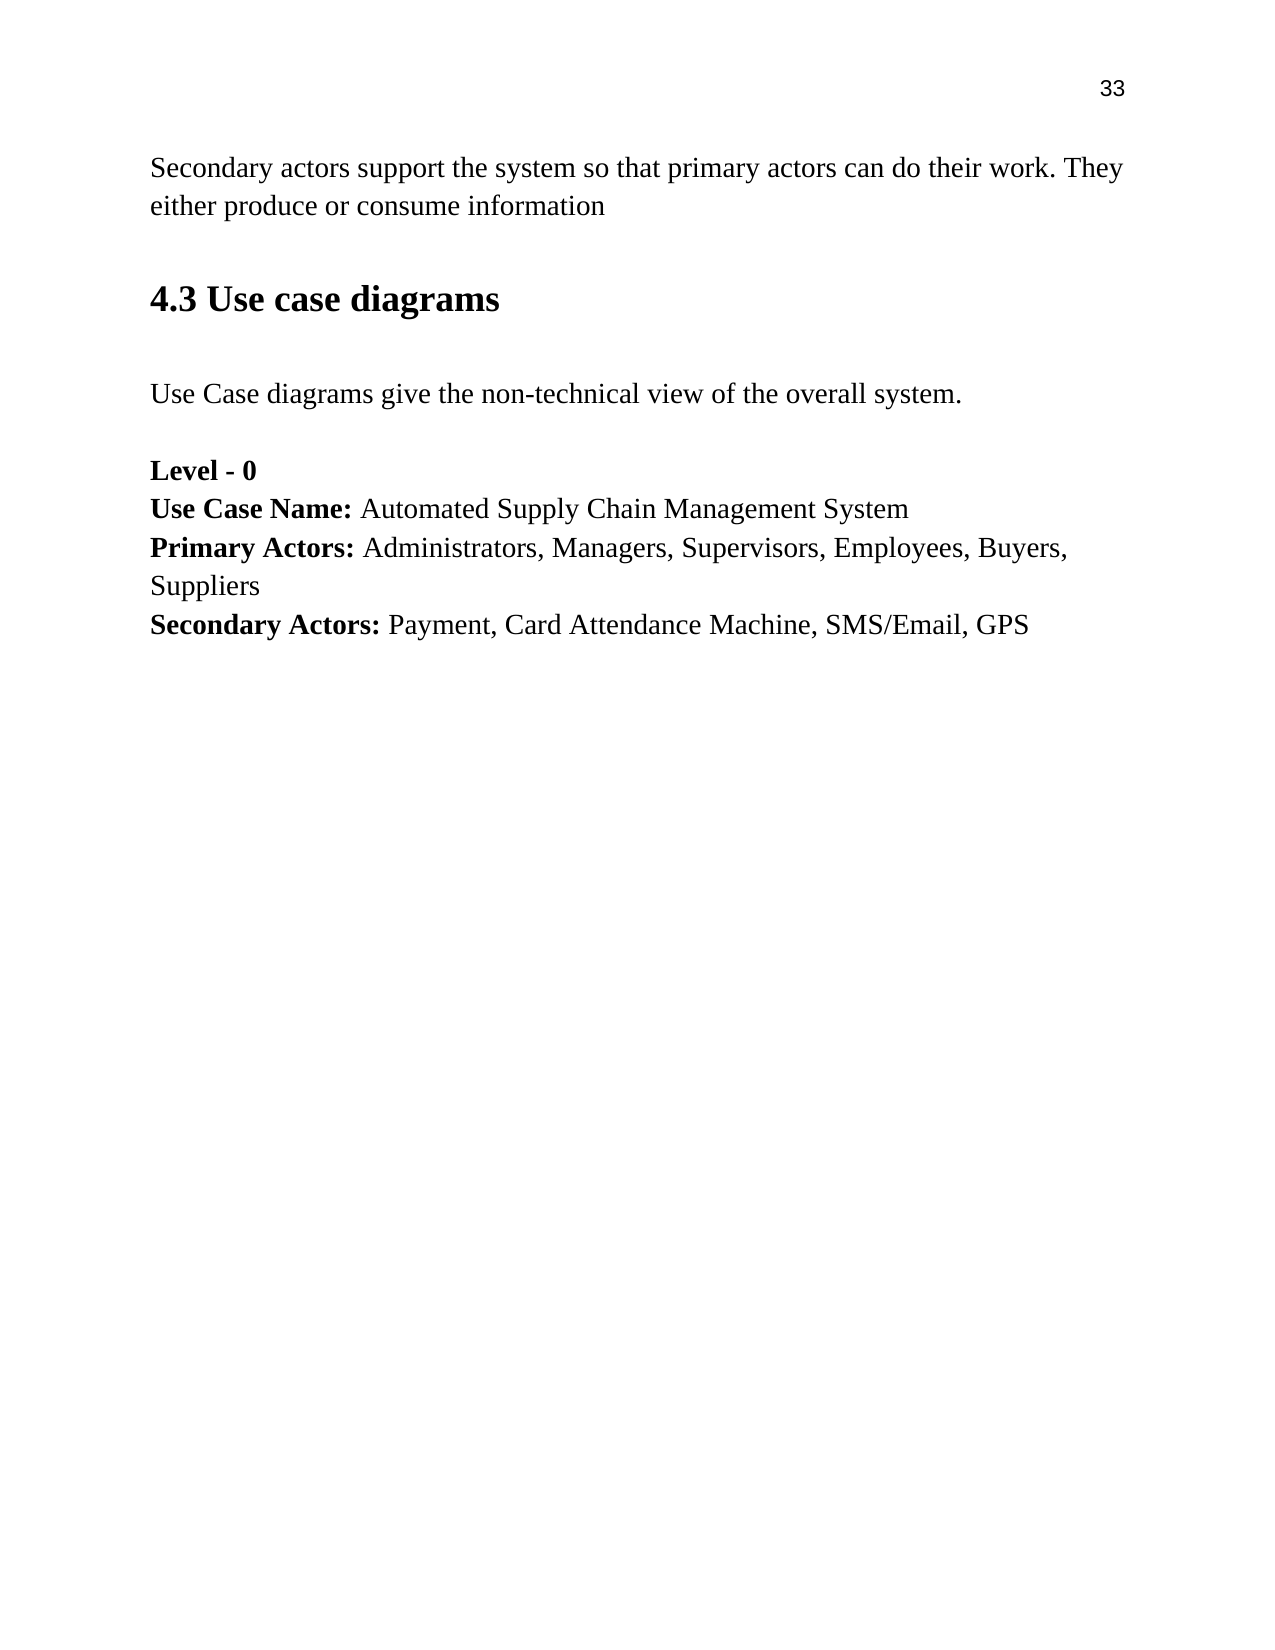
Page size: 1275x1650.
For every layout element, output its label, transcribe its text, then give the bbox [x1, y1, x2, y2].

text 4.3 Use case diagrams [150, 277, 1125, 320]
text Secondary actors support the system so that primary actors can do their work. They either produce or consume information [150, 150, 1125, 222]
text Secondary Actors: Payment, Card Attendance Machine, SMS/Email, GPS [150, 607, 1125, 641]
text Use Case Name: Automated Supply Chain Management System [150, 491, 1125, 525]
text Level - 0 [150, 453, 1125, 486]
text Use Case diagrams give the non-technical view of the overall system. [150, 376, 1125, 409]
text Primary Actors: Administrators, Managers, Supervisors, Employees, Buyers, Suppliers [150, 530, 1125, 602]
